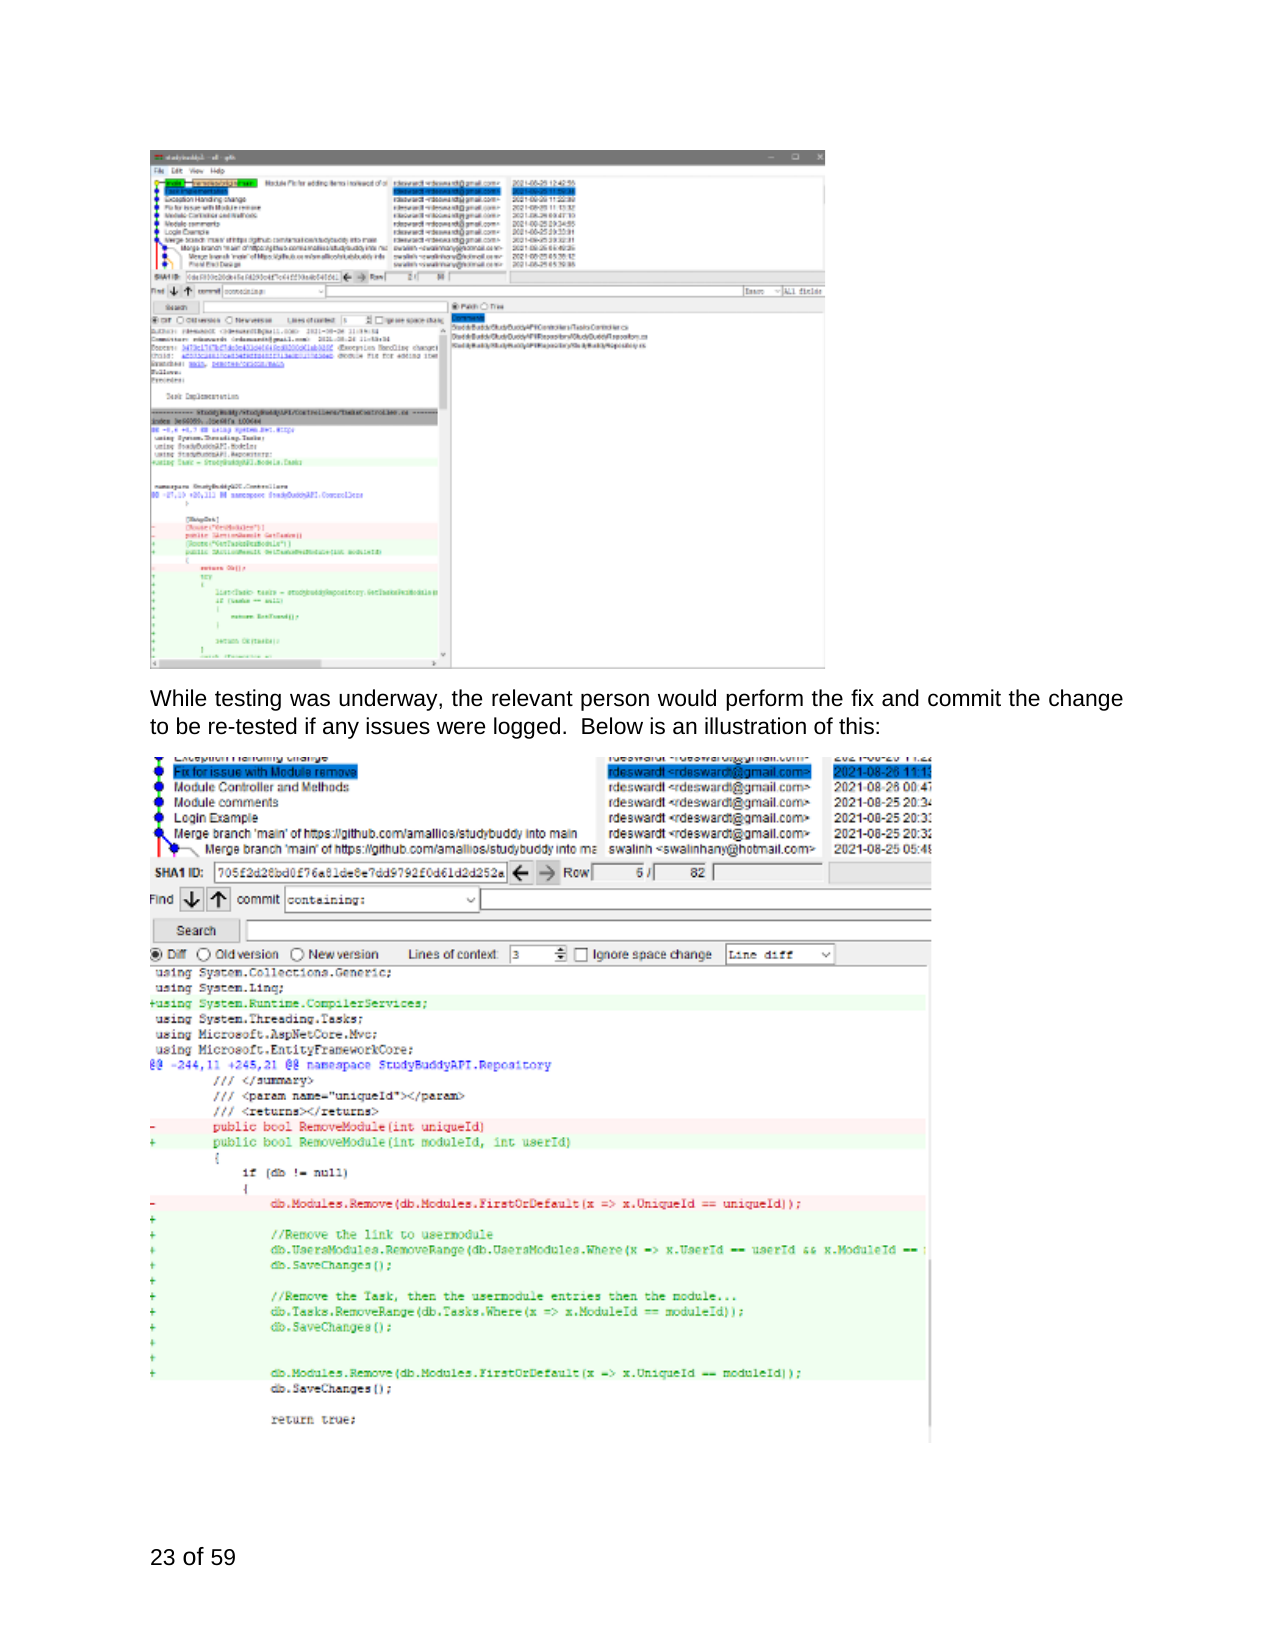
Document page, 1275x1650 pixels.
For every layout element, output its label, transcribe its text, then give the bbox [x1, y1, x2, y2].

text While testing was underway, the relevant person would perform the fix and commit the change to be re-tested if any issues were logged. Below is an illustration of this: [150, 685, 1125, 740]
picture [150, 757, 932, 1443]
picture [150, 150, 826, 669]
